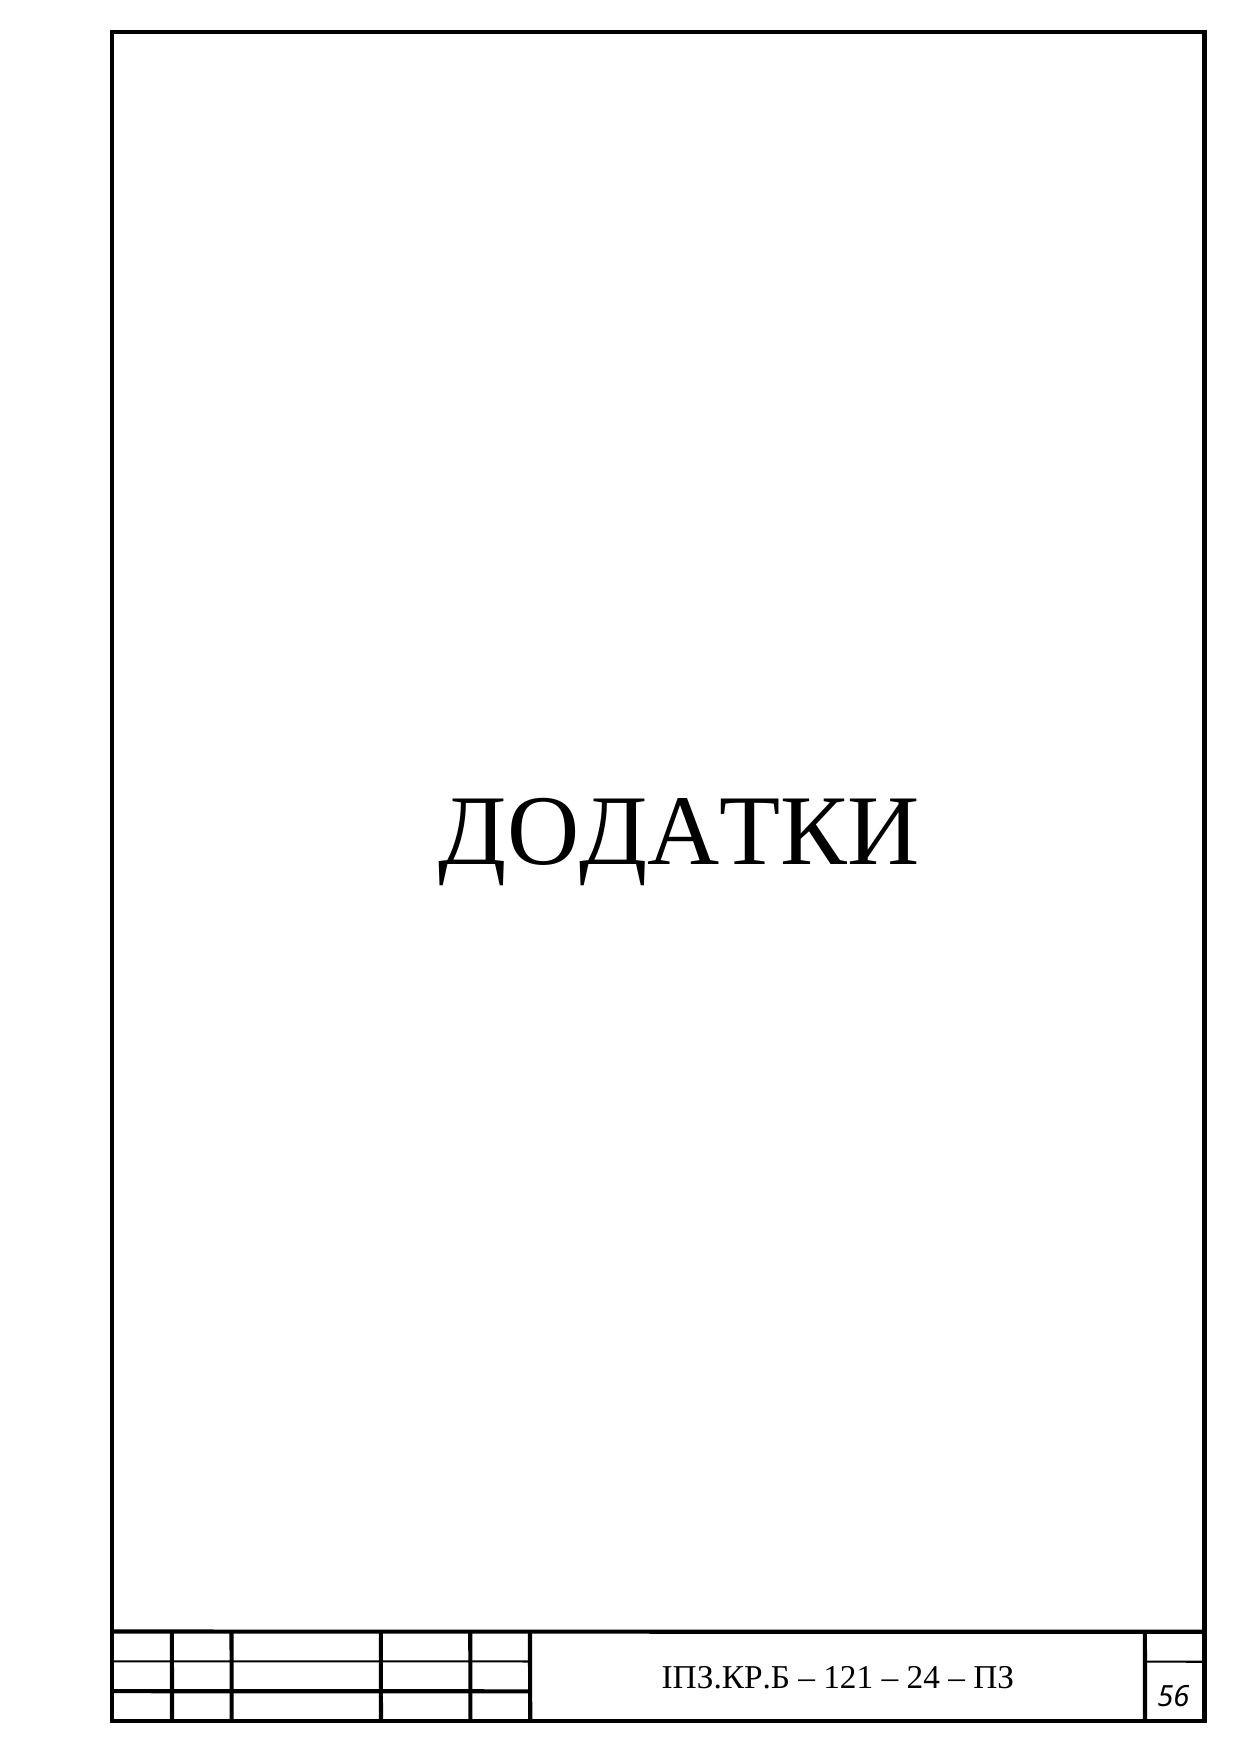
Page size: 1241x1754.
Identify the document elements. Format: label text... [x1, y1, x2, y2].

text ДОДАТКИ [177, 771, 1181, 886]
